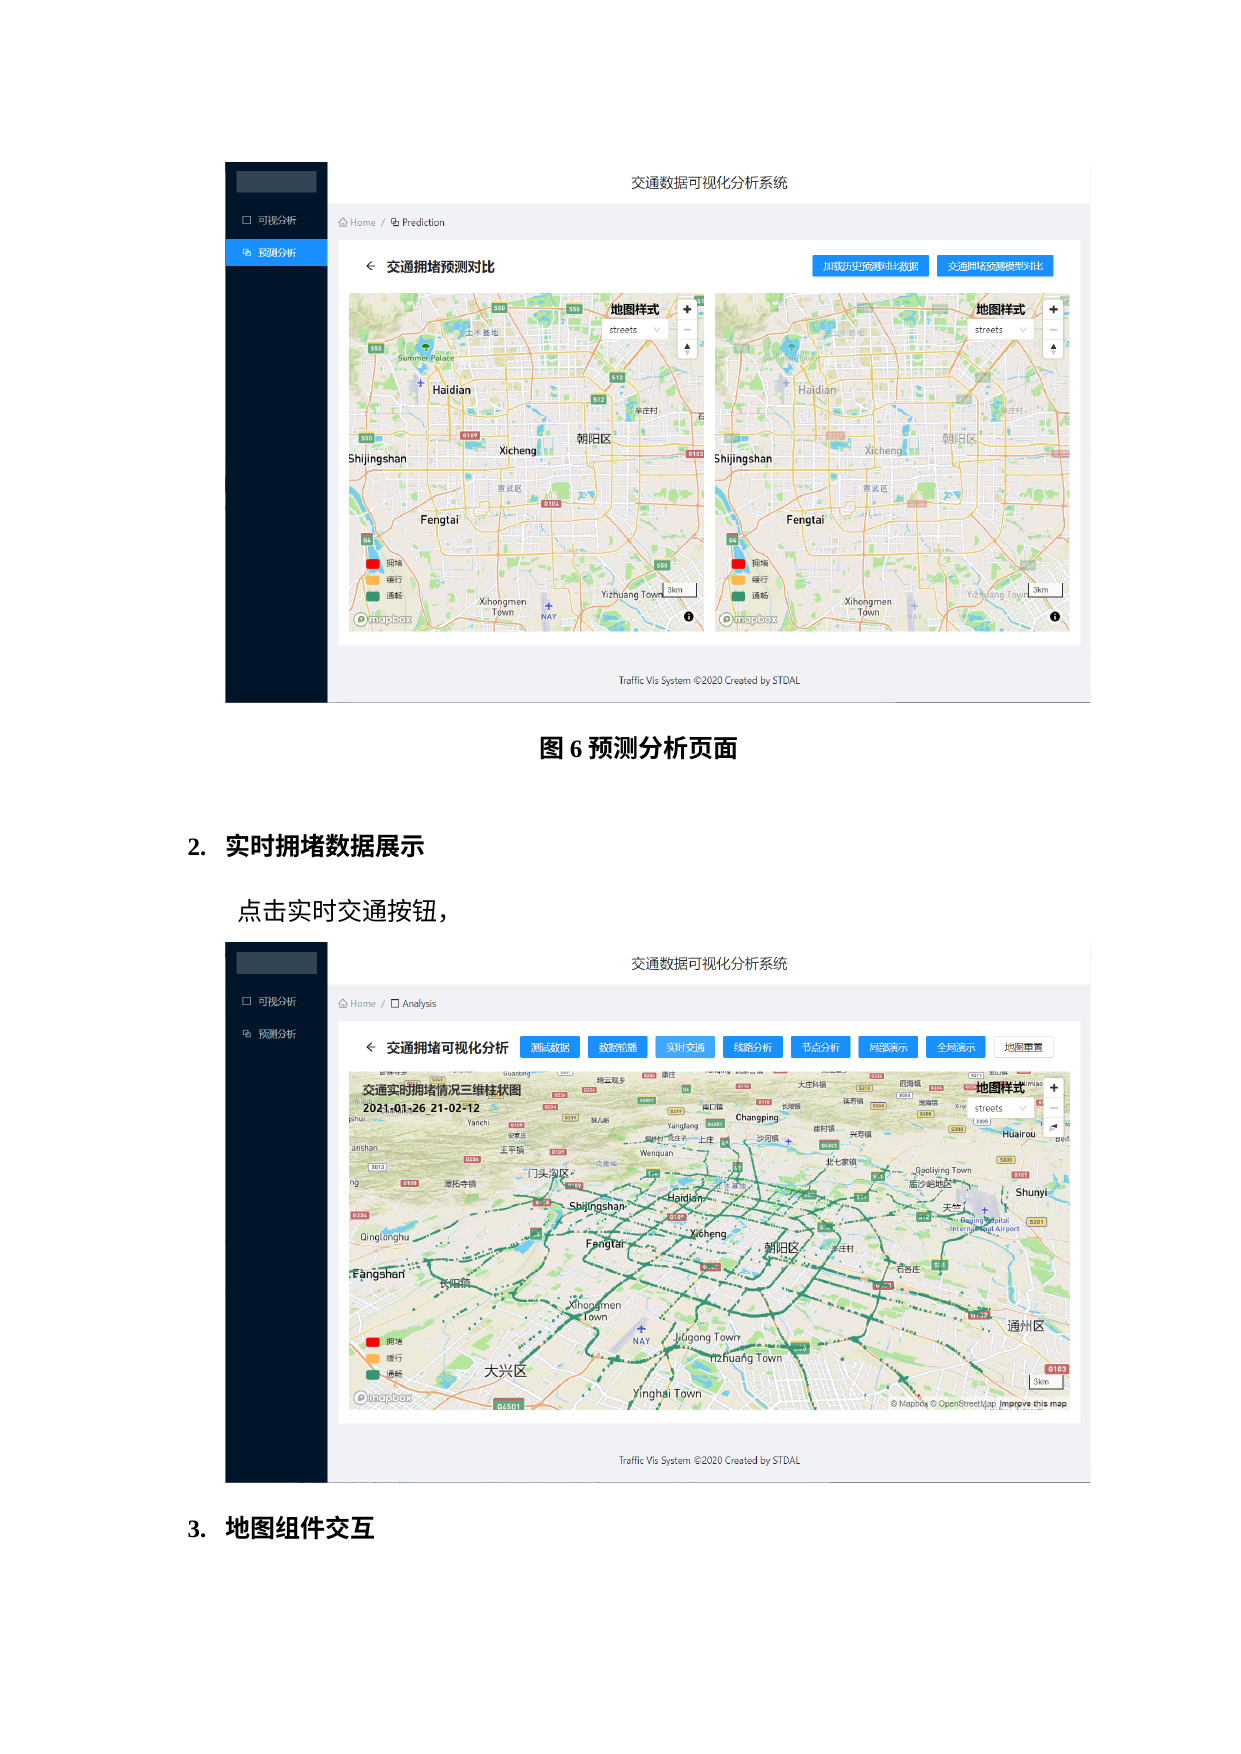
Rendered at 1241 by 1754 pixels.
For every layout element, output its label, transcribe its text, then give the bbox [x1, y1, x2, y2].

list 实时拥堵数据展示 [187, 812, 1053, 877]
list 点击实时交通按钮， [187, 877, 1053, 942]
picture [225, 162, 1091, 703]
picture [225, 942, 1091, 1483]
text 图6 预测分析页面 [187, 714, 1053, 779]
list 地图组件交互 [187, 1494, 1053, 1559]
